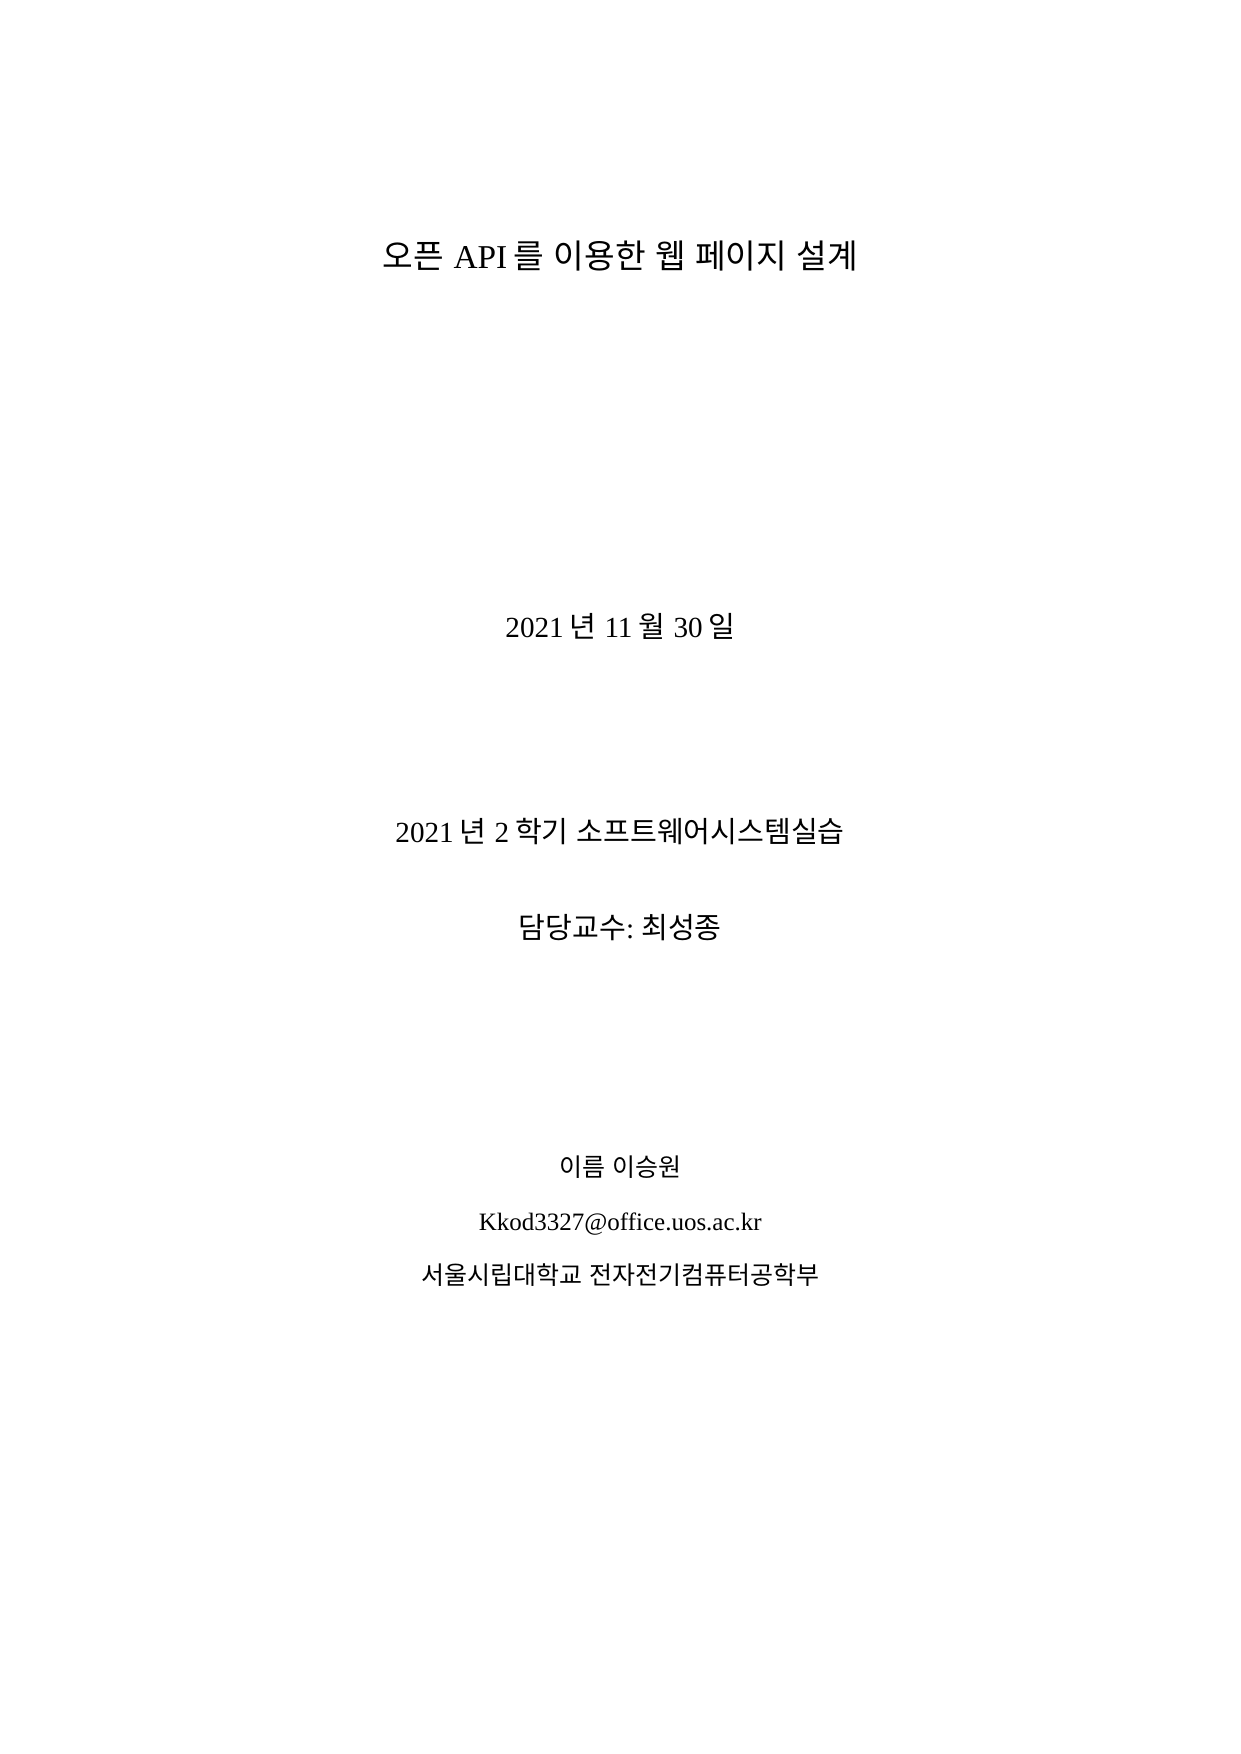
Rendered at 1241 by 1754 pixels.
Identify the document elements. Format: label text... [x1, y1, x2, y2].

text 오픈 API를 이용한 웹 페이지 설계 [177, 217, 1063, 292]
text 이름 이승원 [177, 1147, 1063, 1184]
text 담당교수: 최성종 [177, 888, 1063, 963]
text Kkod3327@office.uos.ac.kr [177, 1203, 1063, 1240]
text 2021년 2학기 소프트웨어시스템실습 [177, 792, 1063, 867]
text 서울시립대학교 전자전기컴퓨터공학부 [177, 1254, 1063, 1292]
text 2021년 11월 30일 [177, 587, 1063, 662]
